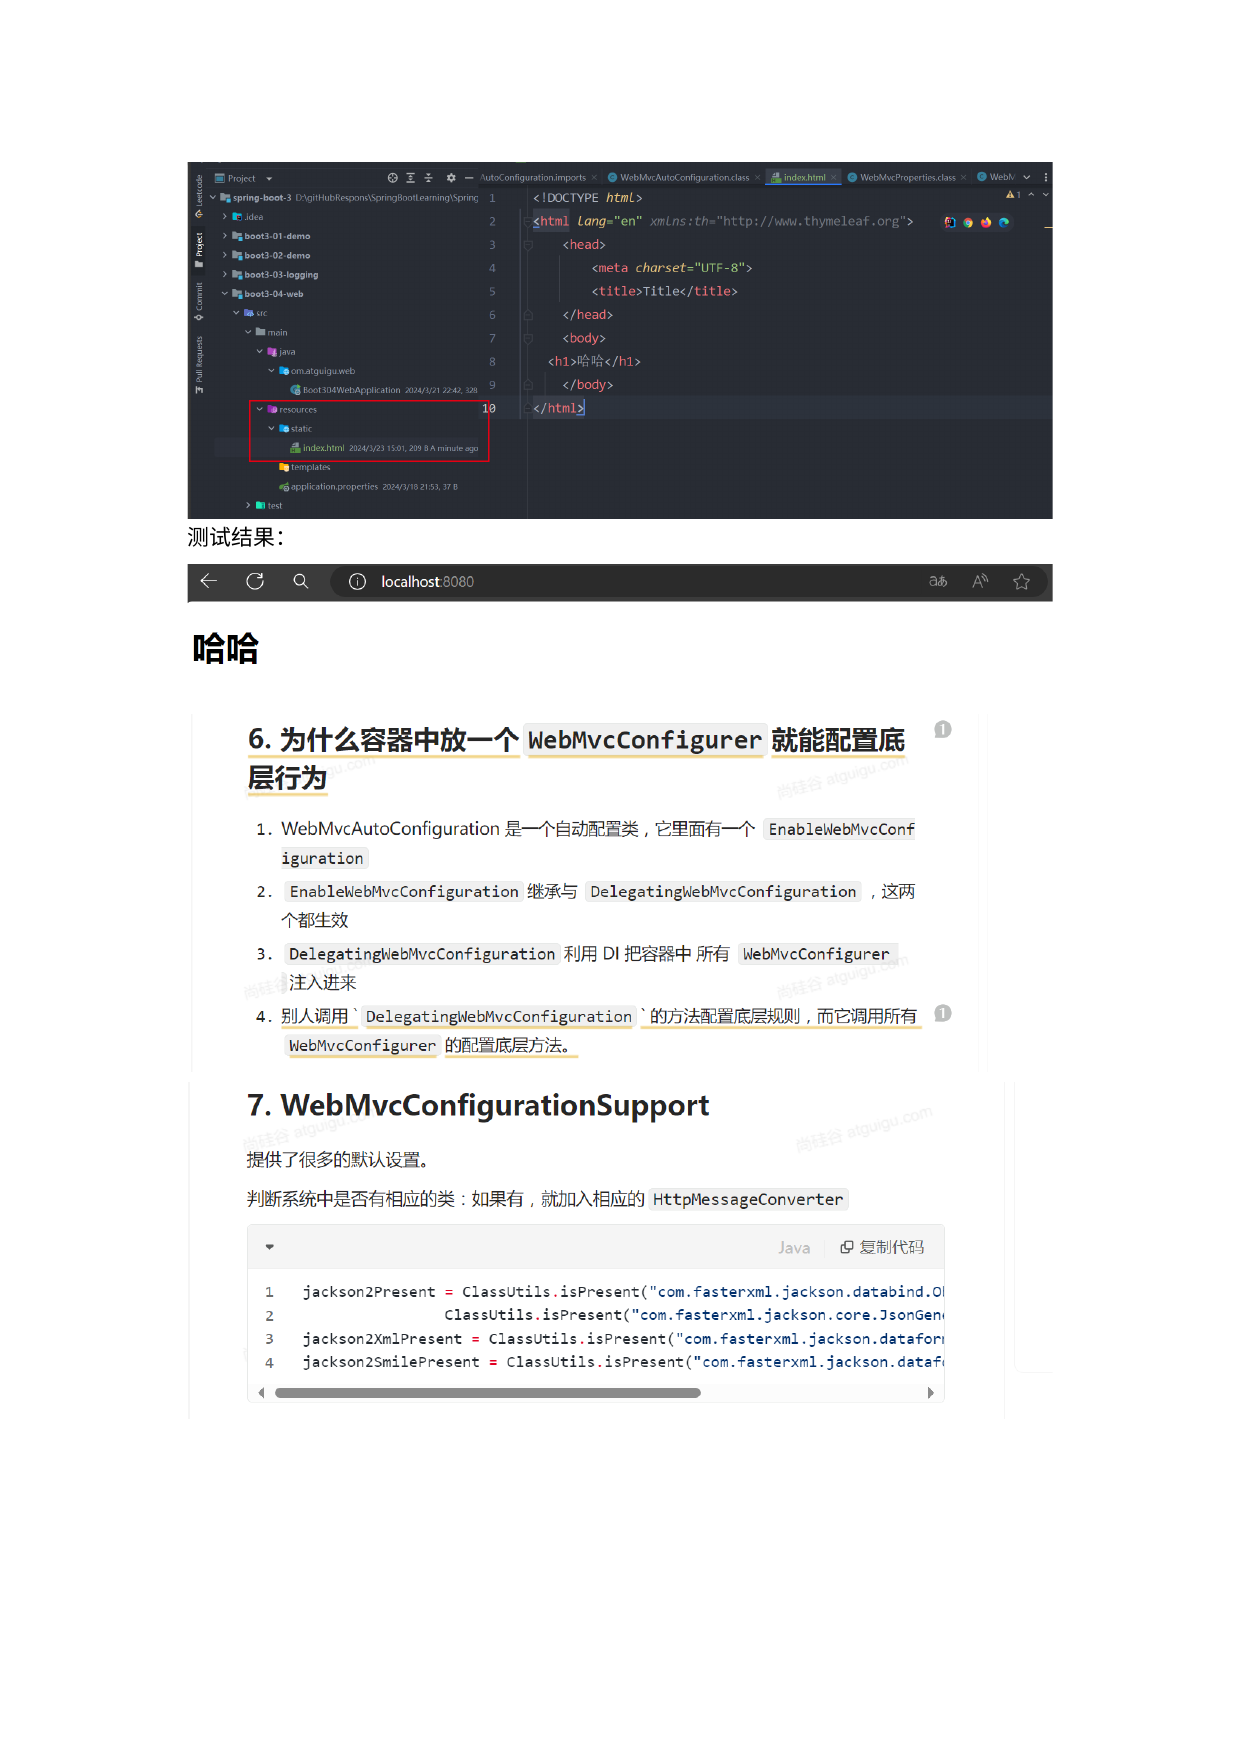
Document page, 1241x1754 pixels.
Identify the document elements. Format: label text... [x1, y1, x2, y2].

picture [187, 564, 1053, 703]
text 测试结果： [187, 519, 1053, 552]
picture [187, 714, 1053, 1072]
picture [187, 1082, 1053, 1419]
picture [187, 162, 1053, 519]
